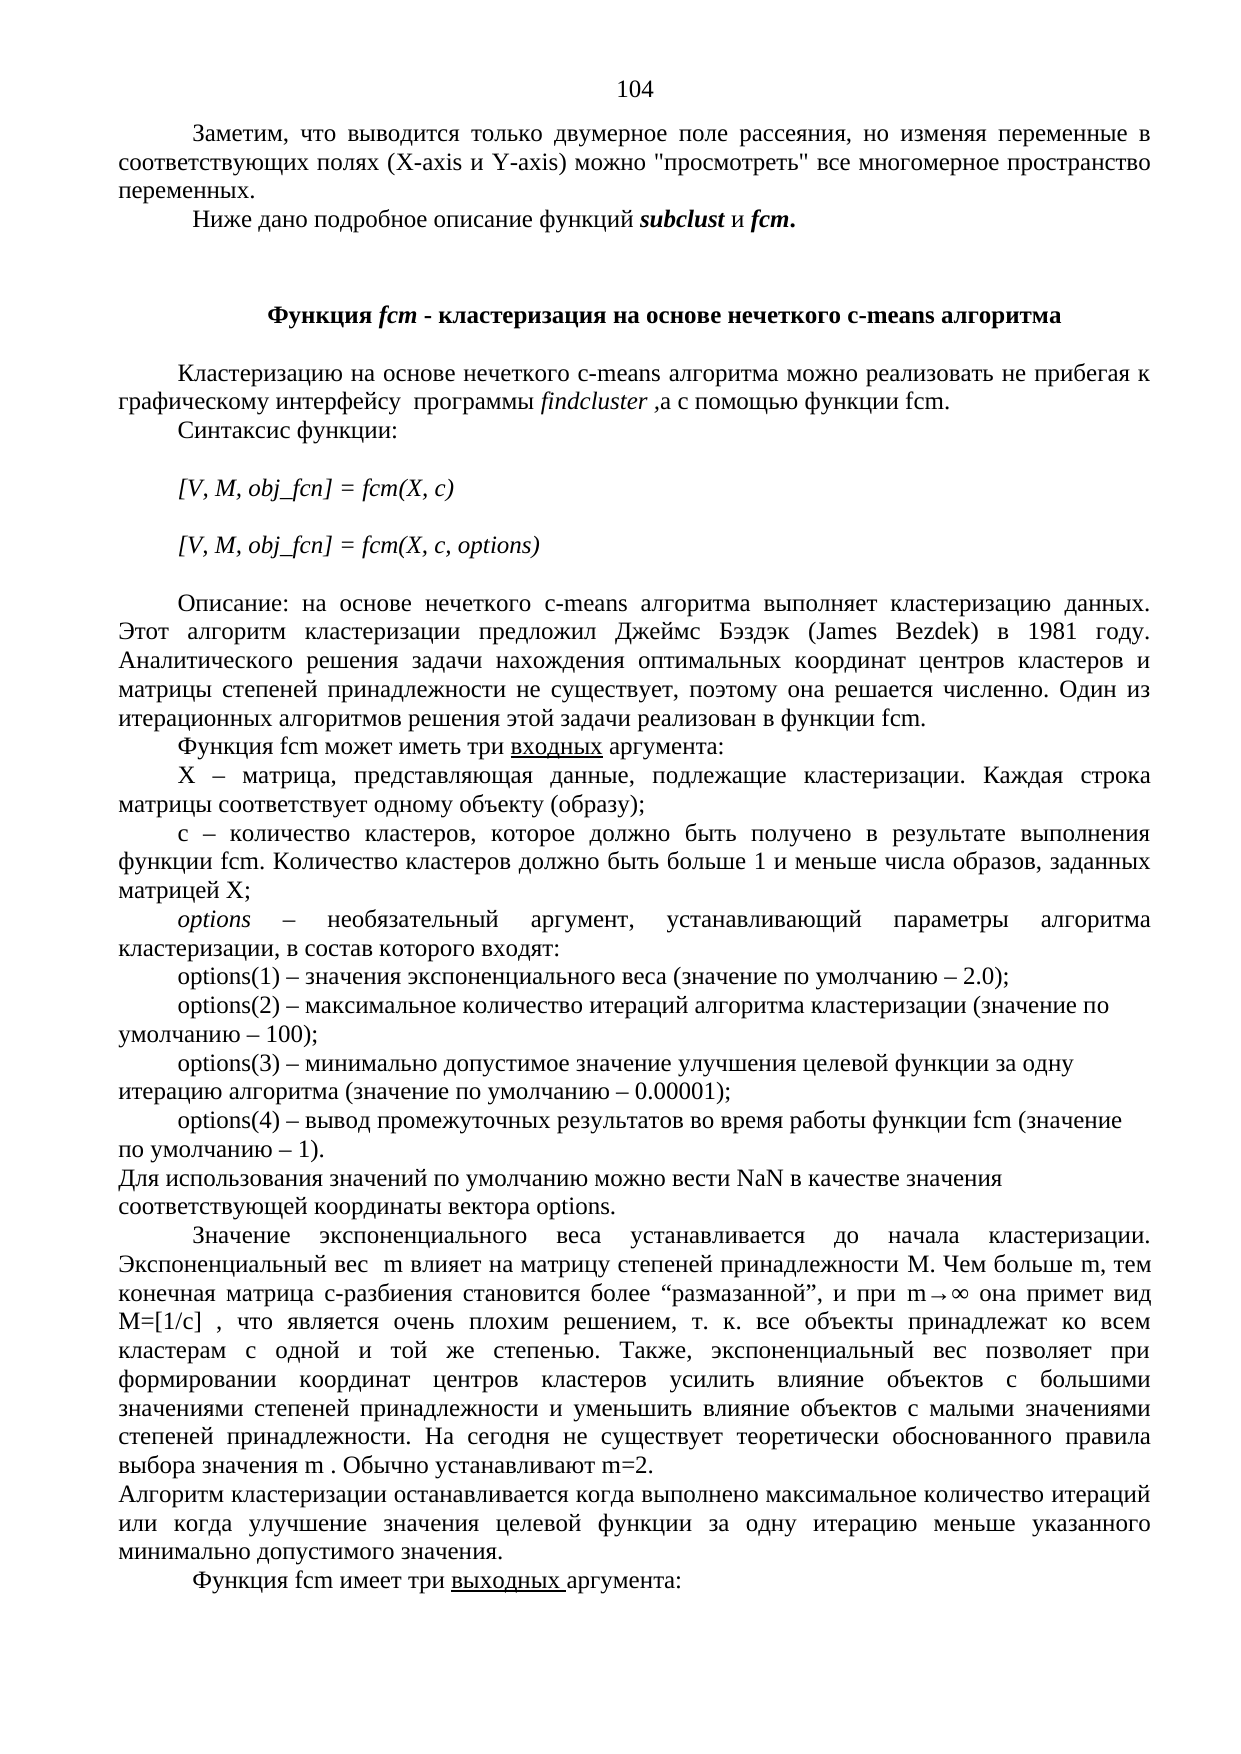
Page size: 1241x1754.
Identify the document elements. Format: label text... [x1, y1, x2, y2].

text options(3) – минимально допустимое значение улучшения целевой функции за одну итерацию алгоритма (значение по умолчанию – 0.00001); [118, 1048, 1152, 1105]
text Алгоритм кластеризации останавливается когда выполнено максимальное количество итераций или когда улучшение значения целевой функции за одну итерацию меньше указанного минимально допустимого значения. [118, 1479, 1152, 1565]
text Для использования значений по умолчанию можно вести NaN в качестве значения соответствующей координаты вектора options. [118, 1163, 1152, 1220]
subtitle [V, M, obj_fcn] = fcm(X, c) [118, 473, 1152, 501]
subtitle options – необязательный аргумент, устанавливающий параметры алгоритма кластеризации, в состав которого входят: [118, 904, 1152, 961]
subtitle [V, M, obj_fcn] = fcm(X, c, options) [118, 530, 1152, 559]
text options(4) – вывод промежуточных результатов во время работы функции fcm (значение по умолчанию – 1). [118, 1105, 1152, 1163]
subtitle c – количество кластеров, которое должно быть получено в результате выполнения функции fcm. Количество кластеров должно быть больше 1 и меньше числа образов, заданных матрицей X; [118, 818, 1152, 904]
text Заметим, что выводится только двумерное поле рассеяния, но изменяя переменные в соответствующих полях (X-axis и Y-axis) можно "просмотреть" все многомерное пространство переменных. [118, 118, 1152, 204]
subtitle Кластеризацию на основе нечеткого c-means алгоритма можно реализовать не прибегая к графическому интерфейсу программы findcluster ,а с помощью функции fcm. [118, 358, 1152, 415]
text options(2) – максимальное количество итераций алгоритма кластеризации (значение по умолчанию – 100); [118, 990, 1152, 1048]
text Функция fcm имеет три выходных аргумента: [118, 1565, 1152, 1594]
subtitle Описание: на основе нечеткого c-means алгоритма выполняет кластеризацию данных. Этот алгоритм кластеризации предложил Джеймс Бэздэк (James Bezdek) в 1981 году. Аналитического решения задачи нахождения оптимальных координат центров кластеров и матрицы степеней принадлежности не существует, поэтому она решается численно. Один из итерационных алгоритмов решения этой задачи реализован в функции fcm. [118, 588, 1152, 731]
subtitle Функция fcm может иметь три входных аргумента: [118, 731, 1152, 760]
subtitle Синтаксис функции: [118, 415, 1152, 444]
subtitle Функция fcm - кластеризация на основе нечеткого c-means алгоритма [118, 300, 1152, 329]
text Ниже дано подробное описание функций subclust и fcm. [118, 204, 1152, 233]
subtitle X – матрица, представляющая данные, подлежащие кластеризации. Каждая строка матрицы соответствует одному объекту (образу); [118, 760, 1152, 818]
subtitle options(1) – значения экспоненциального веса (значение по умолчанию – 2.0); [118, 961, 1152, 990]
text Значение экспоненциального веса устанавливается до начала кластеризации. Экспоненциальный вес m влияет на матрицу степеней принадлежности M. Чем больше m, тем конечная матрица c-разбиения становится более “размазанной”, и при m→∞ она примет вид M=[1/c] , что является очень плохим решением, т. к. все объекты принадлежат ко всем кластерам с одной и той же степенью. Также, экспоненциальный вес позволяет при формировании координат центров кластеров усилить влияние объектов с большими значениями степеней принадлежности и уменьшить влияние объектов с малыми значениями степеней принадлежности. На сегодня не существует теоретически обоснованного правила выбора значения m . Обычно устанавливают m=2. [118, 1220, 1152, 1479]
